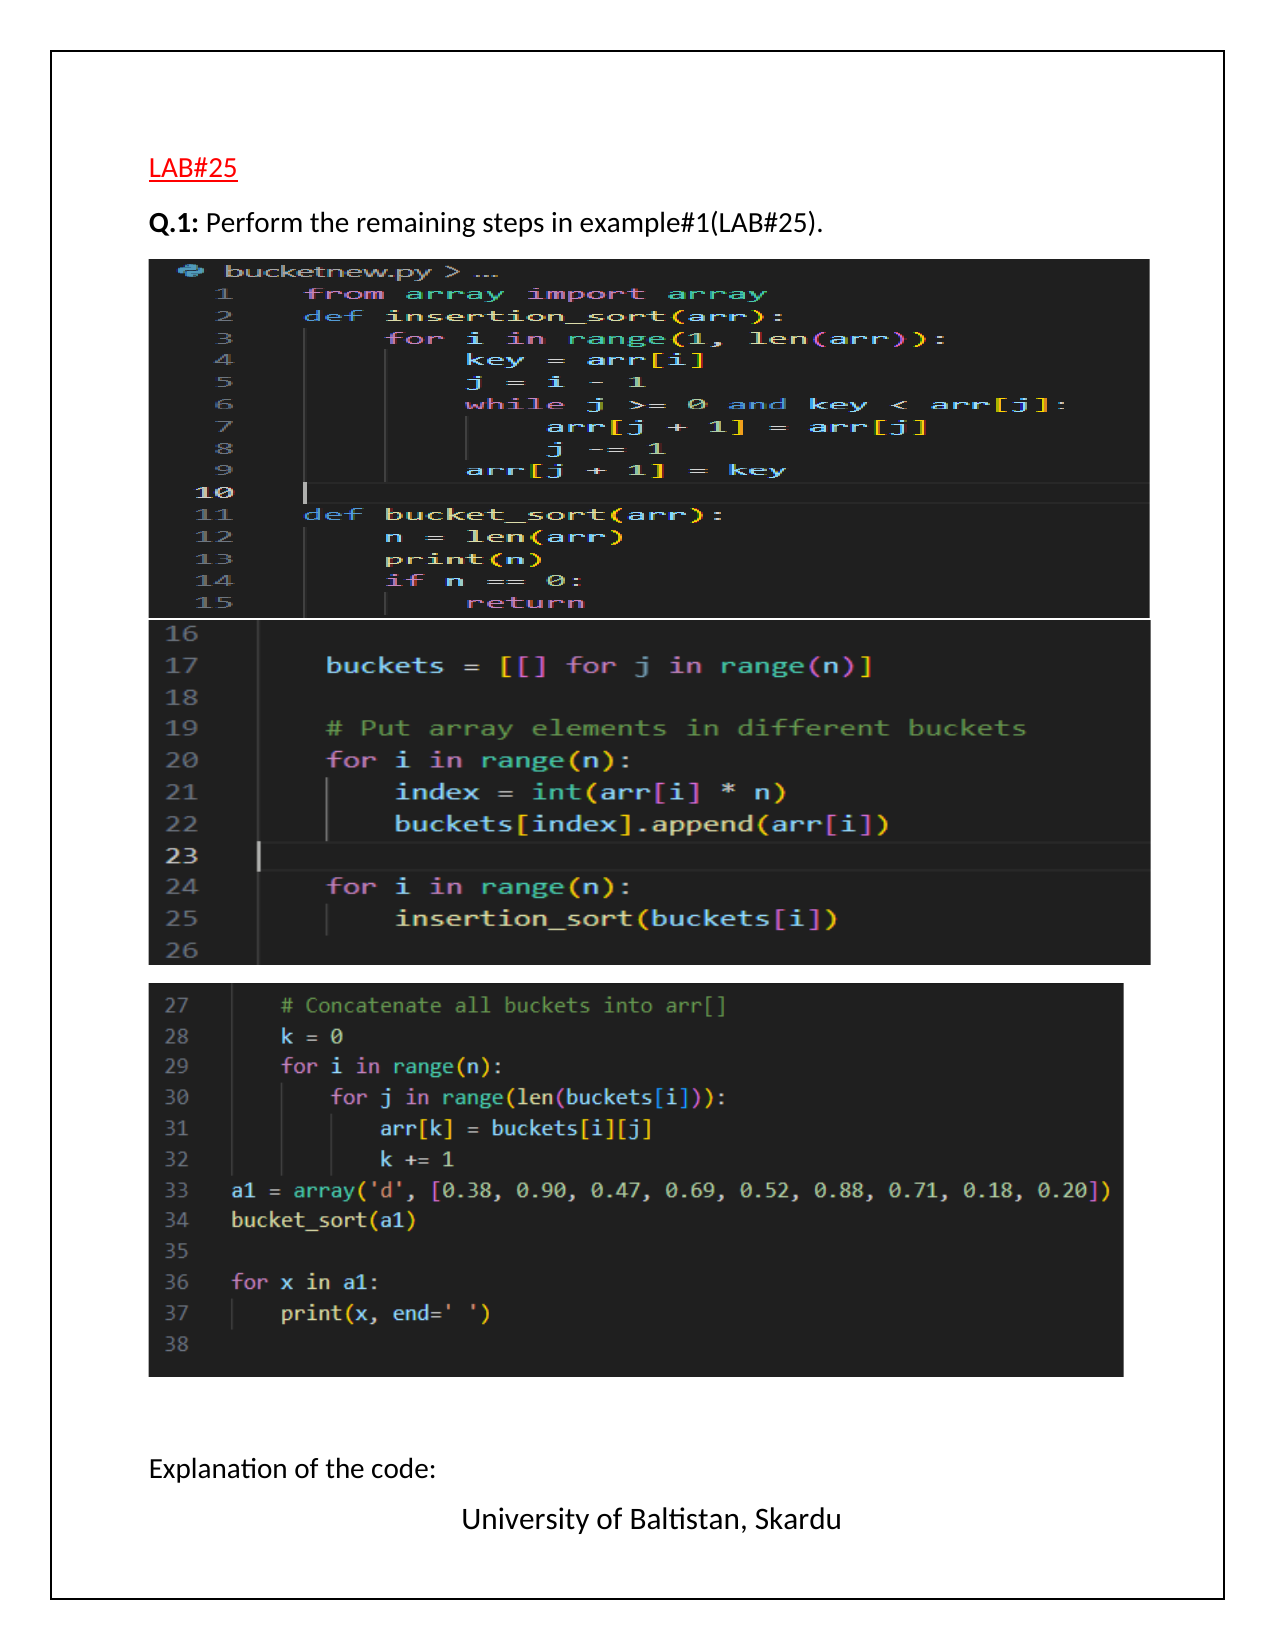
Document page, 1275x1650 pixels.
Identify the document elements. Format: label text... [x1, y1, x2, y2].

text LAB#25 [148, 149, 1155, 185]
picture [148, 620, 1151, 965]
picture [148, 259, 1150, 618]
text Q.1: Perform the remaining steps in example#1(LAB#25). [148, 204, 1155, 240]
text Explanation of the code: [148, 1450, 1155, 1486]
picture [148, 983, 1124, 1377]
